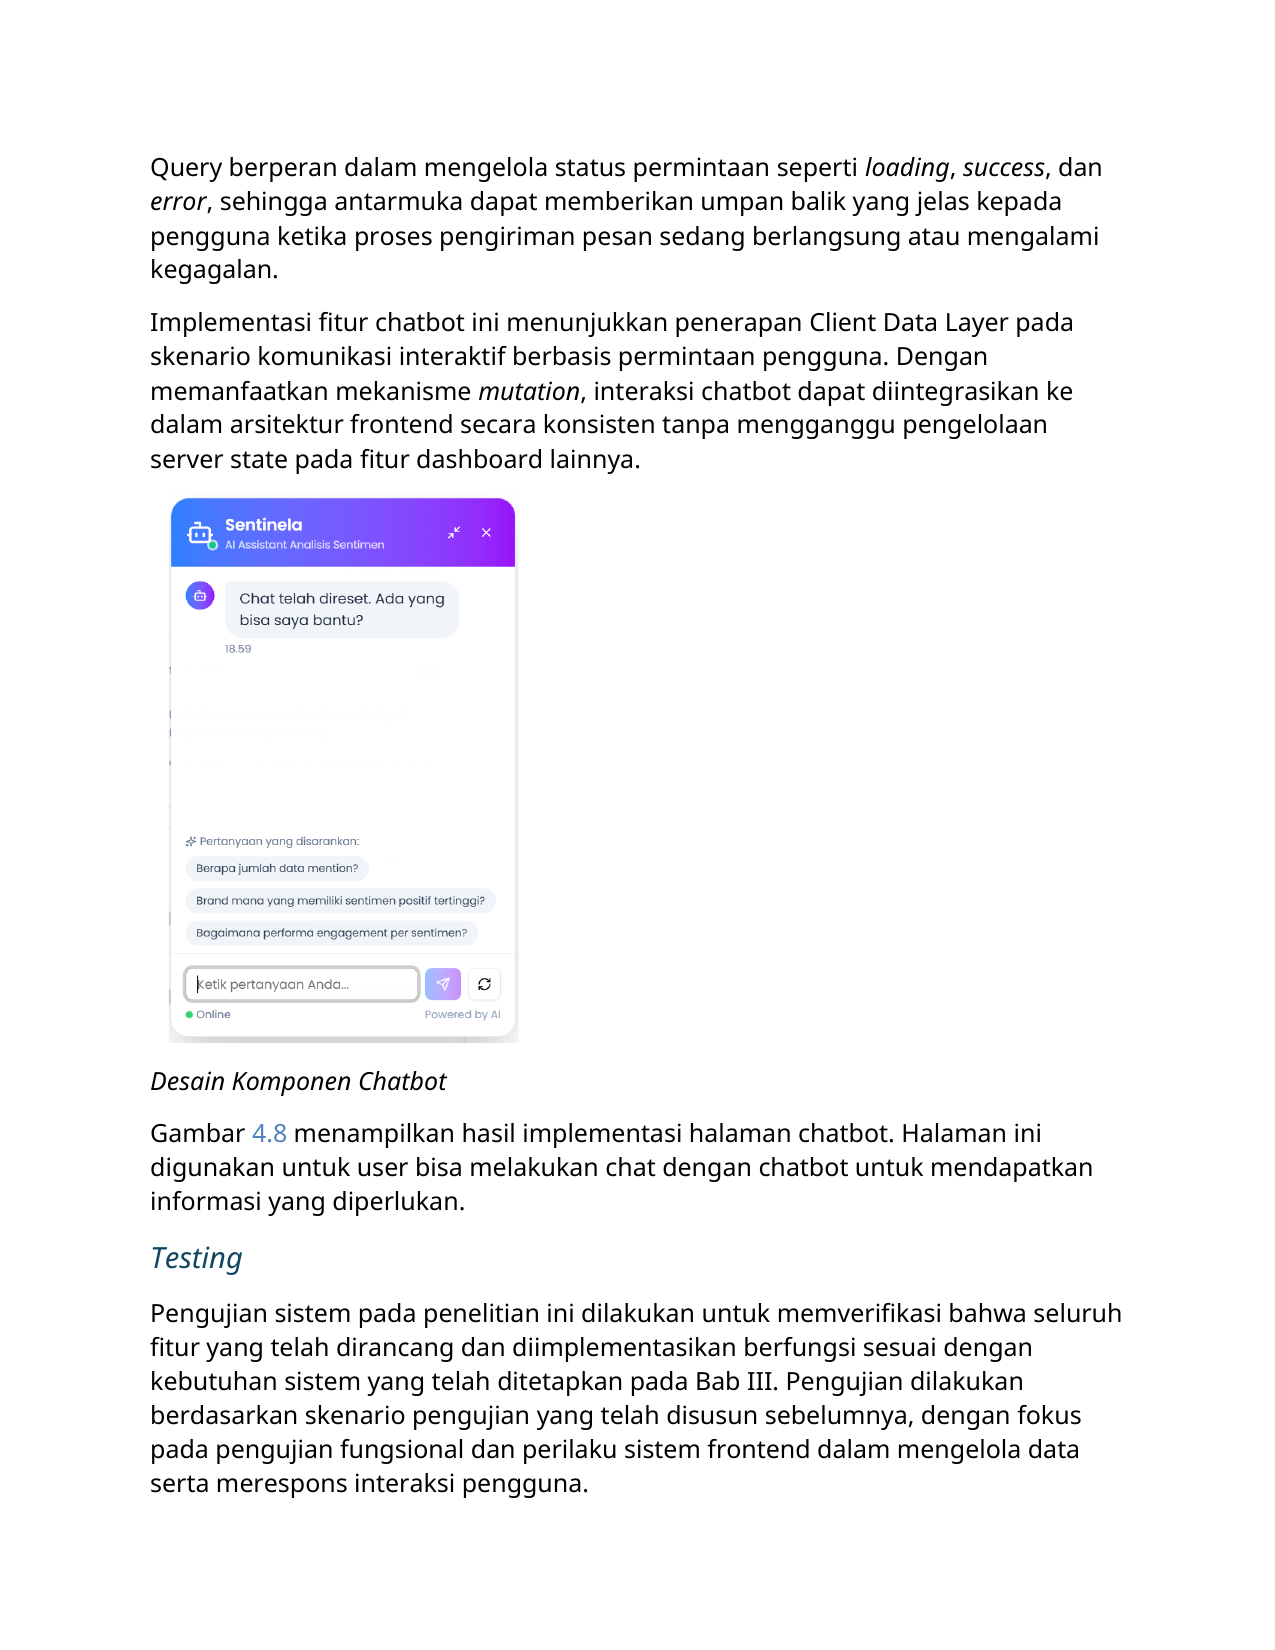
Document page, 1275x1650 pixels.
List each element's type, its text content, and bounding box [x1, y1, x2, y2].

text Pengujian sistem pada penelitian ini dilakukan untuk memverifikasi bahwa seluruh fitur yang telah dirancang dan diimplementasikan berfungsi sesuai dengan kebutuhan sistem yang telah ditetapkan pada Bab III. Pengujian dilakukan berdasarkan skenario pengujian yang telah disusun sebelumnya, dengan fokus pada pengujian fungsional dan perilaku sistem frontend dalam mengelola data serta merespons interaksi pengguna. [150, 1295, 1125, 1500]
picture [168, 494, 519, 1043]
text Gambar 4.8 menampilkan hasil implementasi halaman chatbot. Halaman ini digunakan untuk user bisa melakukan chat dengan chatbot untuk mendapatkan informasi yang diperlukan. [150, 1116, 1125, 1218]
text Desain Komponen Chatbot [150, 1063, 1125, 1097]
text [150, 150, 1125, 286]
subtitle Testing [150, 1237, 1125, 1277]
text Implementasi fitur chatbot ini menunjukkan penerapan Client Data Layer pada skenario komunikasi interaktif berbasis permintaan pengguna. Dengan memanfaatkan mekanisme mutation, interaksi chatbot dapat diintegrasikan ke dalam arsitektur frontend secara konsisten tanpa mengganggu pengelolaan server state pada fitur dashboard lainnya. [150, 305, 1125, 475]
